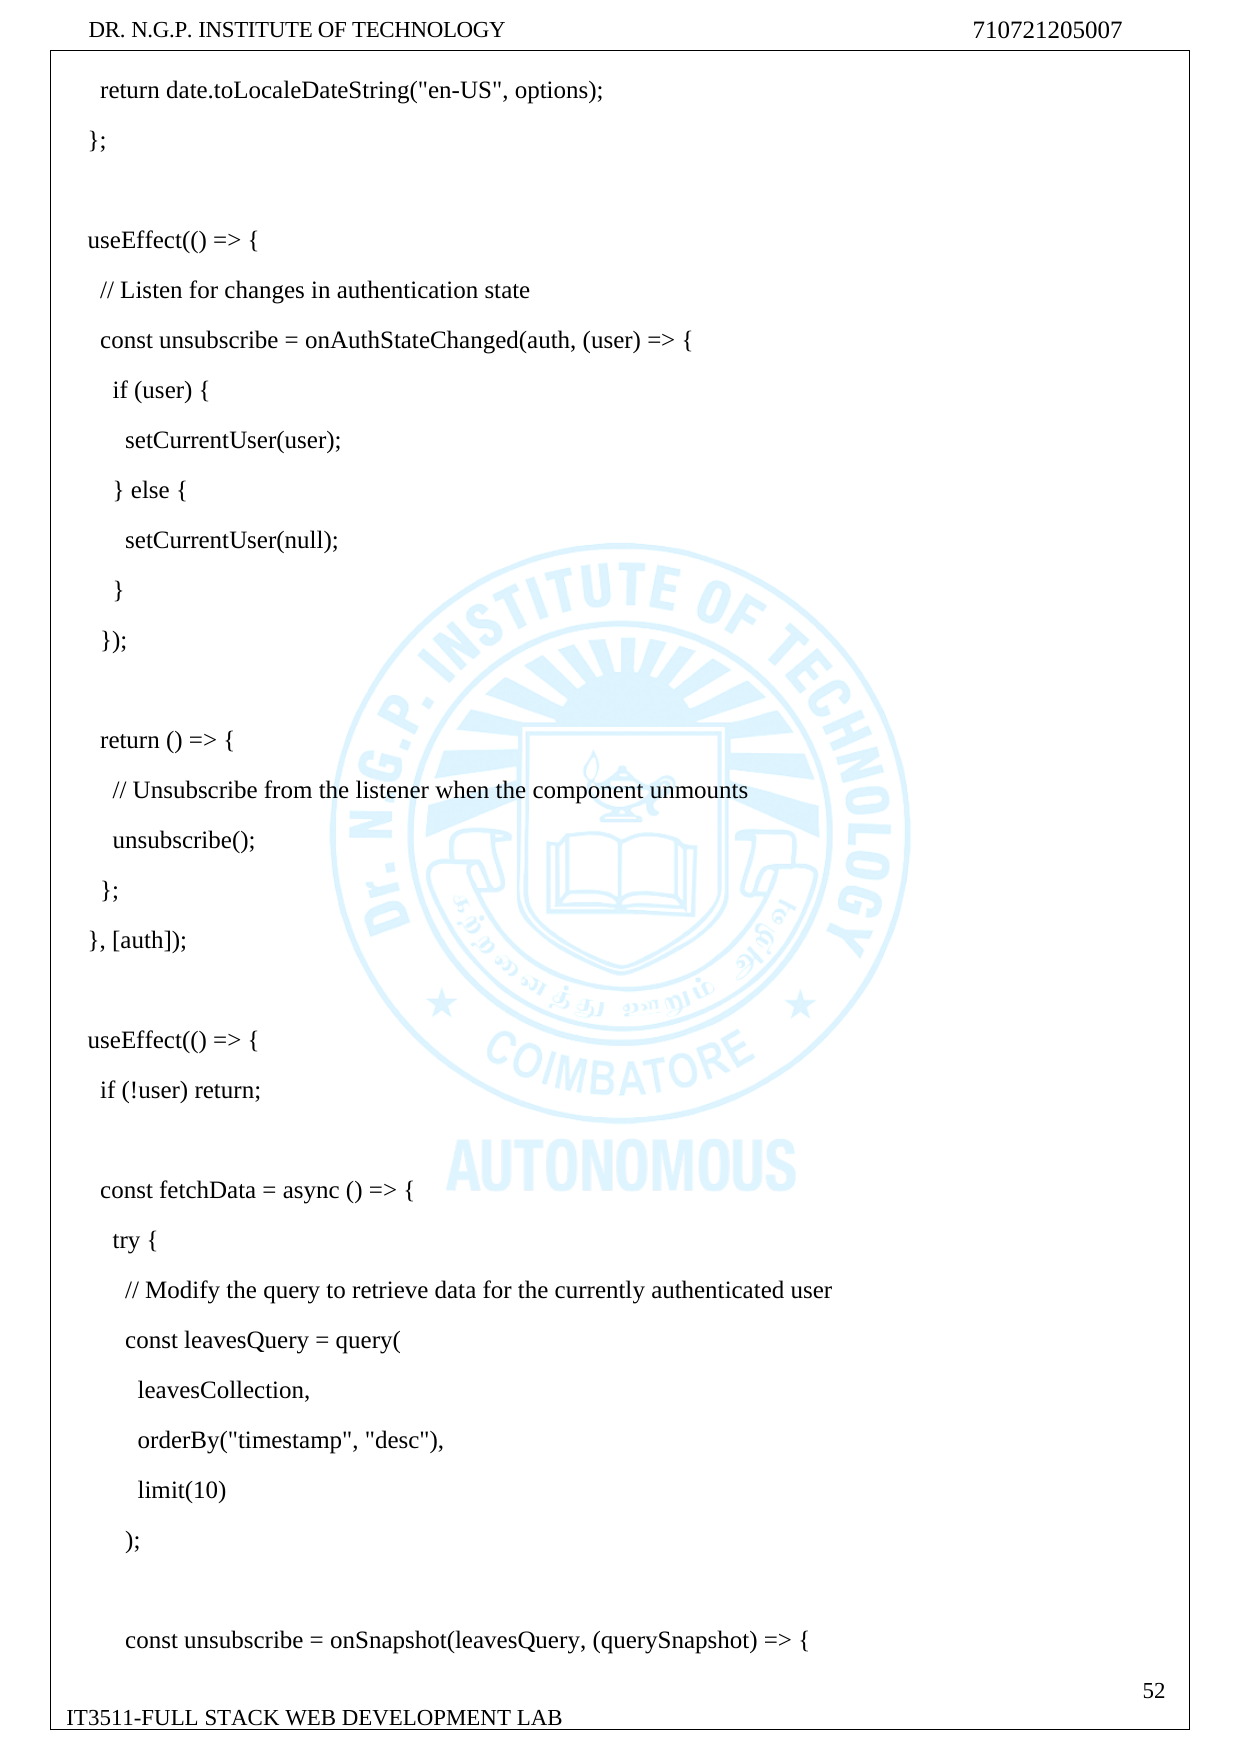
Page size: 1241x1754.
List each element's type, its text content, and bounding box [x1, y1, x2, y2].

text unsubscribe(); [75, 825, 1155, 854]
text }, [auth]); [75, 925, 1155, 954]
text const unsubscribe = onSnapshot(leavesQuery, (querySnapshot) => { [75, 1625, 1155, 1654]
text const fetchData = async () => { [75, 1175, 1155, 1204]
text } else { [75, 475, 1155, 504]
text setCurrentUser(user); [75, 425, 1155, 454]
text limit(10) [75, 1475, 1155, 1504]
text // Modify the query to retrieve data for the currently authenticated user [75, 1275, 1155, 1304]
text orderBy("timestamp", "desc"), [75, 1425, 1155, 1454]
text }; [75, 125, 1155, 154]
text try { [75, 1225, 1155, 1254]
text if (user) { [75, 375, 1155, 404]
text useEffect(() => { [75, 1025, 1155, 1054]
text // Unsubscribe from the listener when the component unmounts [75, 775, 1155, 804]
text ); [75, 1525, 1155, 1554]
text // Listen for changes in authentication state [75, 275, 1155, 304]
text setCurrentUser(null); [75, 525, 1155, 554]
text leavesCollection, [75, 1375, 1155, 1404]
text return () => { [75, 725, 1155, 754]
text return date.toLocaleDateString("en-US", options); [75, 75, 1155, 104]
text if (!user) return; [75, 1075, 1155, 1104]
text }; [75, 875, 1155, 904]
text }); [75, 625, 1155, 654]
text } [75, 575, 1155, 604]
text const unsubscribe = onAuthStateChanged(auth, (user) => { [75, 325, 1155, 354]
text const leavesQuery = query( [75, 1325, 1155, 1354]
text useEffect(() => { [75, 225, 1155, 254]
